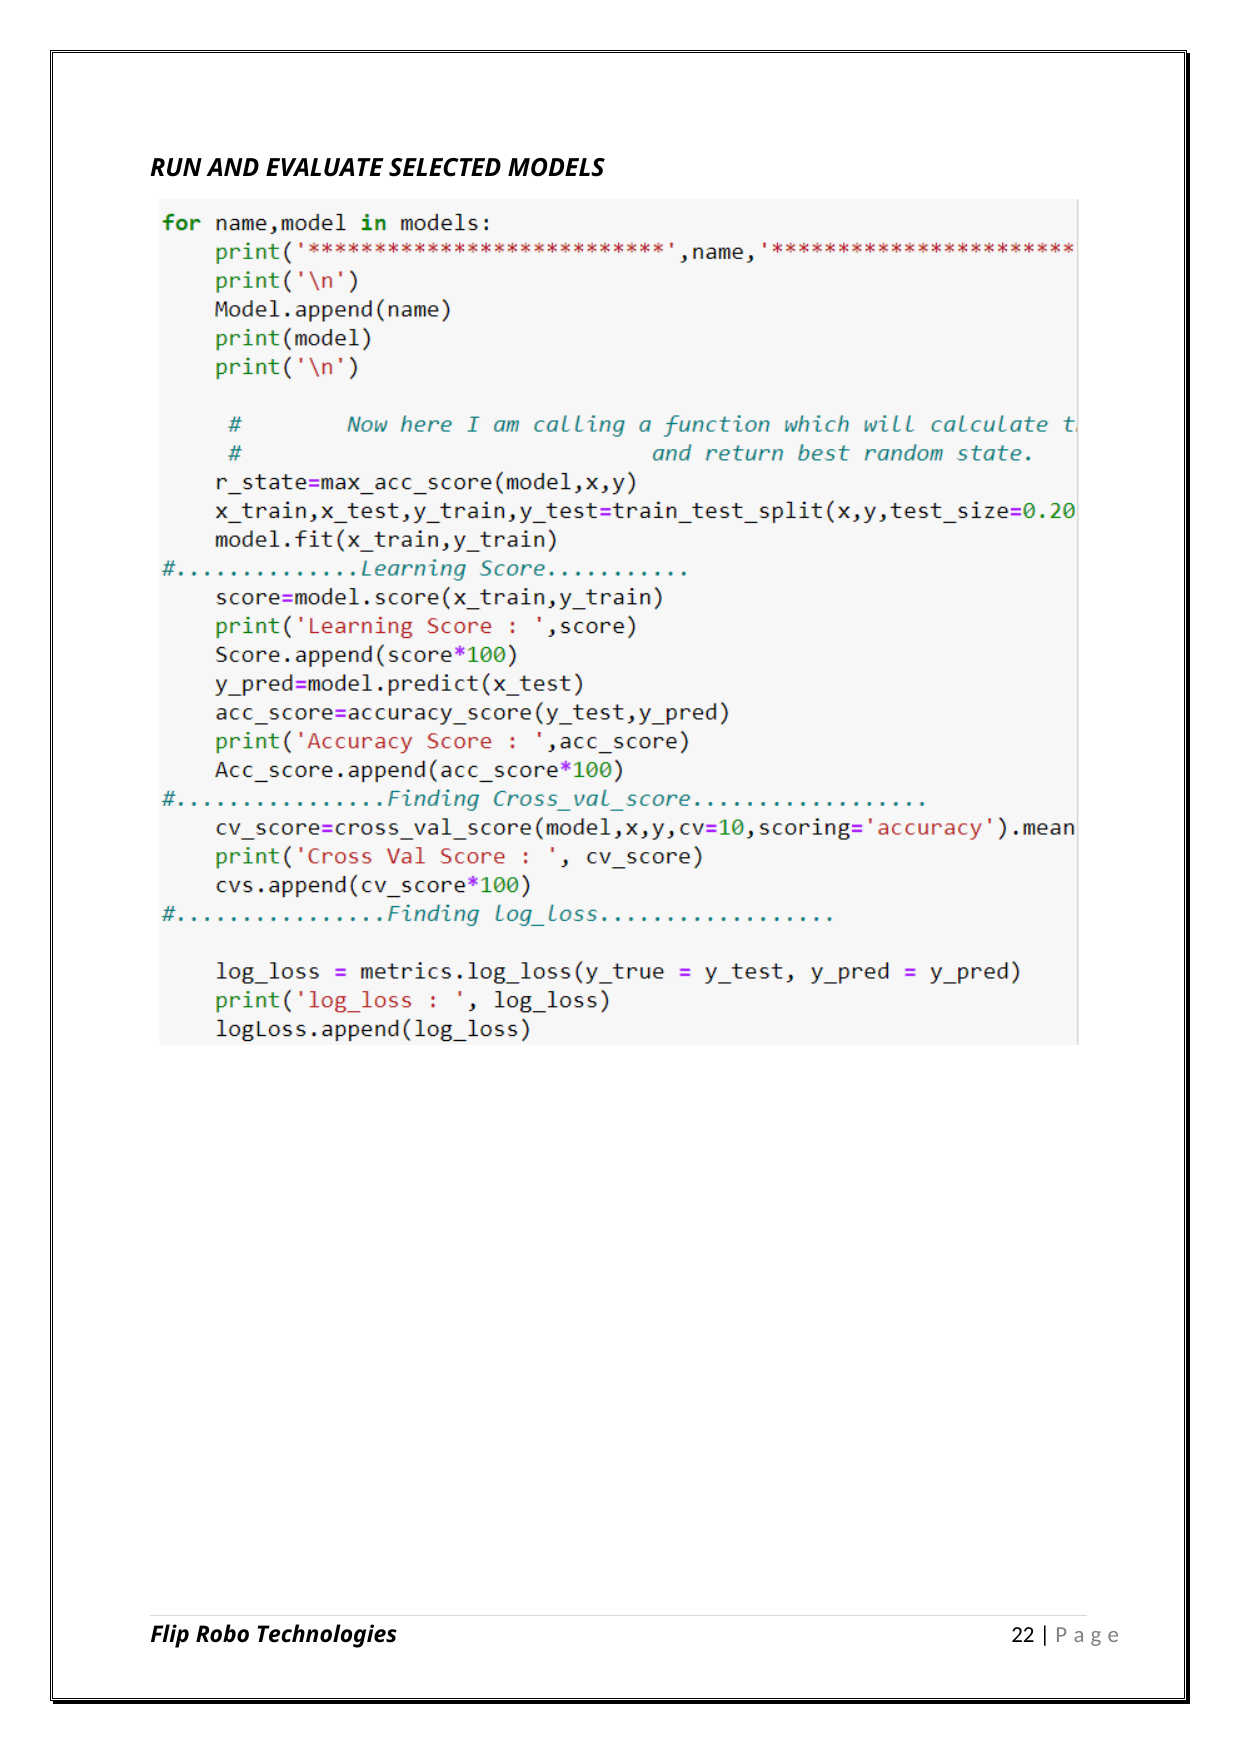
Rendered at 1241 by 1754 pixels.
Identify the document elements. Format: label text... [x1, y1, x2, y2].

picture [159, 199, 1096, 1045]
subtitle RUN AND EVALUATE SELECTED MODELS [150, 150, 1087, 184]
